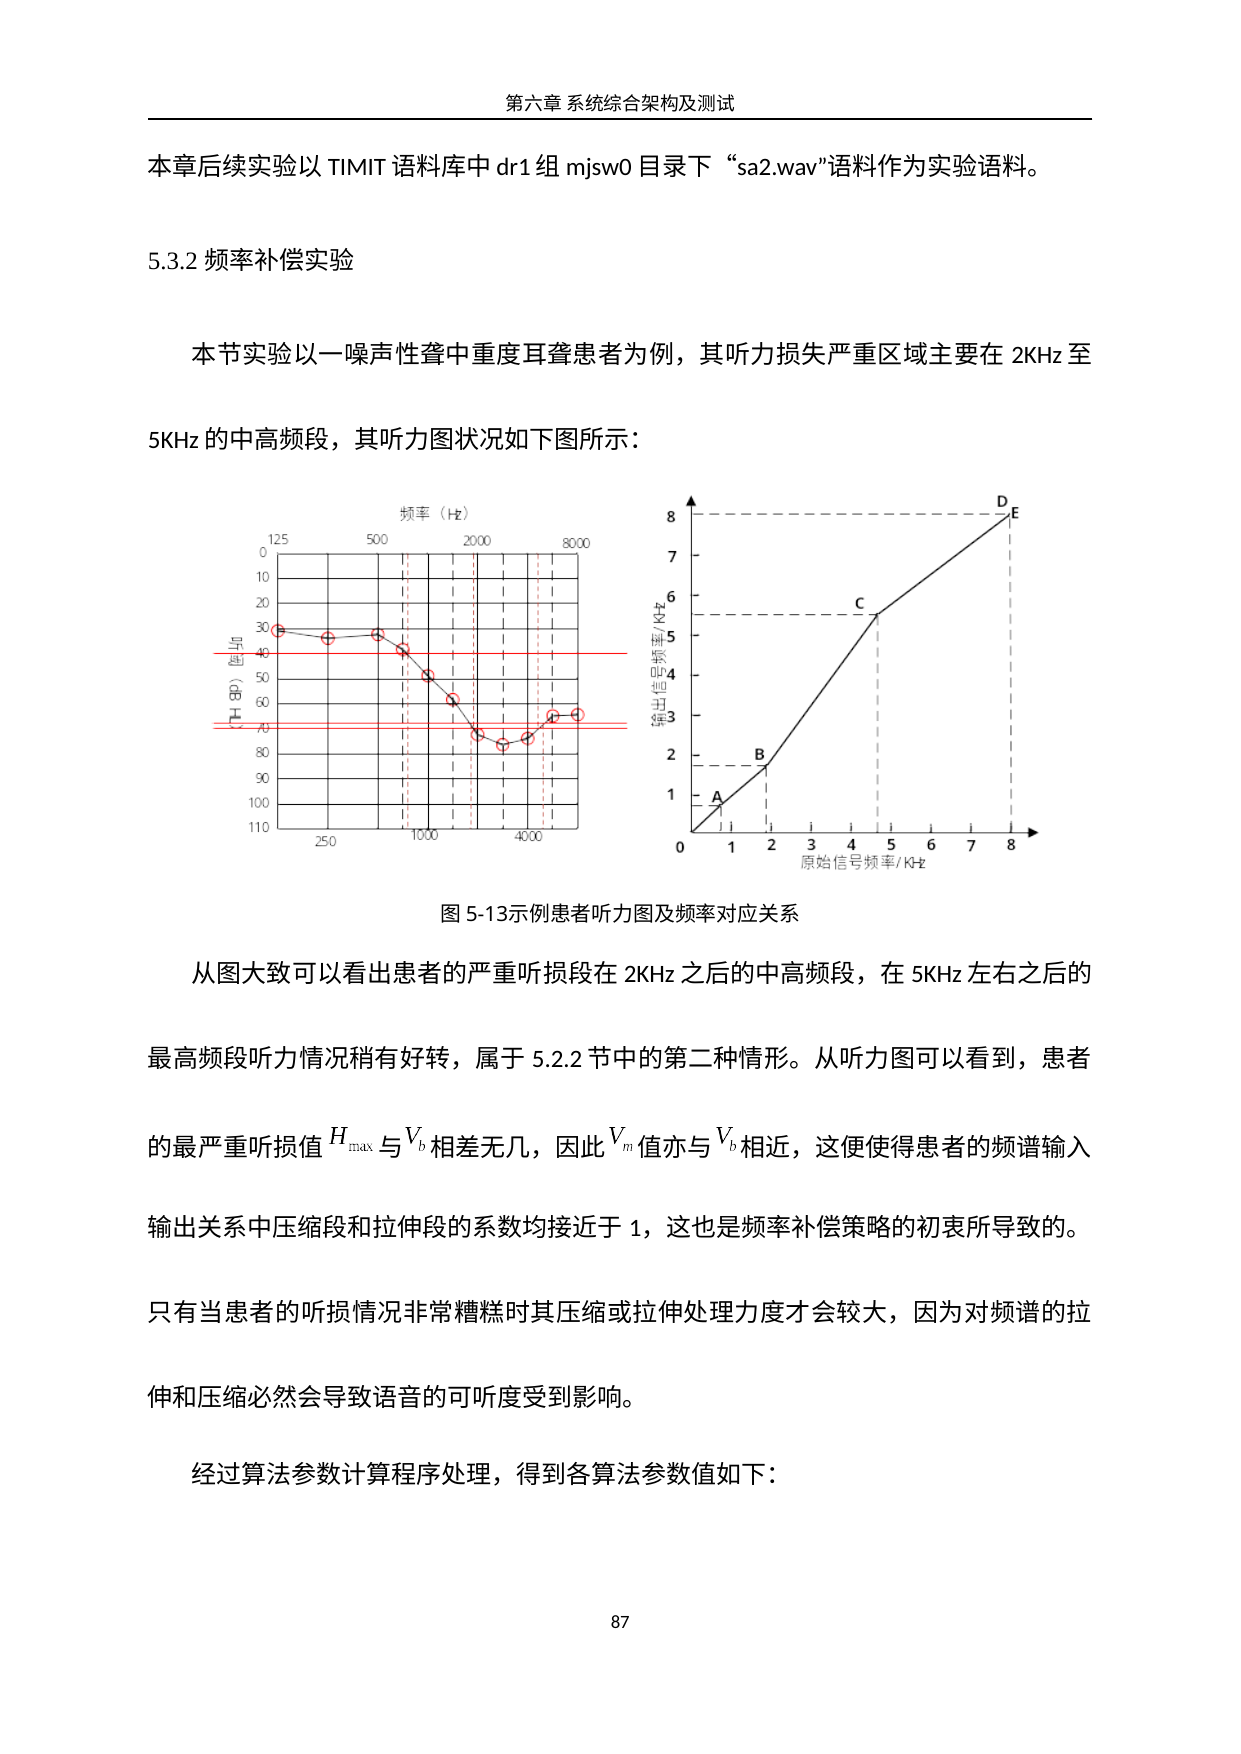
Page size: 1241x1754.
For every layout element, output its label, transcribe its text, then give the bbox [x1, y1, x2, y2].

text 图5-13示例患者听力图及频率对应关系 [148, 896, 1092, 930]
text 5.3.2 频率补偿实验 [148, 225, 1092, 293]
text 从图大致可以看出患者的严重听损段在2KHz之后的中高频段，在5KHz左右之后的最高频段听力情况稍有好转，属于5.2.2节中的第二种情形。从听力图可以看到，患者的最严重听损值与相差无几，因此值亦与相近，这便使得患者的频谱输入输出关系中压缩段和拉伸段的系数均接近于1，这也是频率补偿策略的初衷所导致的。只有当患者的听损情况非常糟糕时其压缩或拉伸处理力度才会较大，因为对频谱的拉伸和压缩必然会导致语音的可听度受到影响。 [148, 937, 1092, 1430]
text 本节实验以一噪声性聋中重度耳聋患者为例，其听力损失严重区域主要在2KHz至5KHz的中高频段，其听力图状况如下图所示： [148, 319, 1092, 472]
text 经过算法参数计算程序处理，得到各算法参数值如下： [148, 1439, 1092, 1507]
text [148, 131, 1092, 199]
